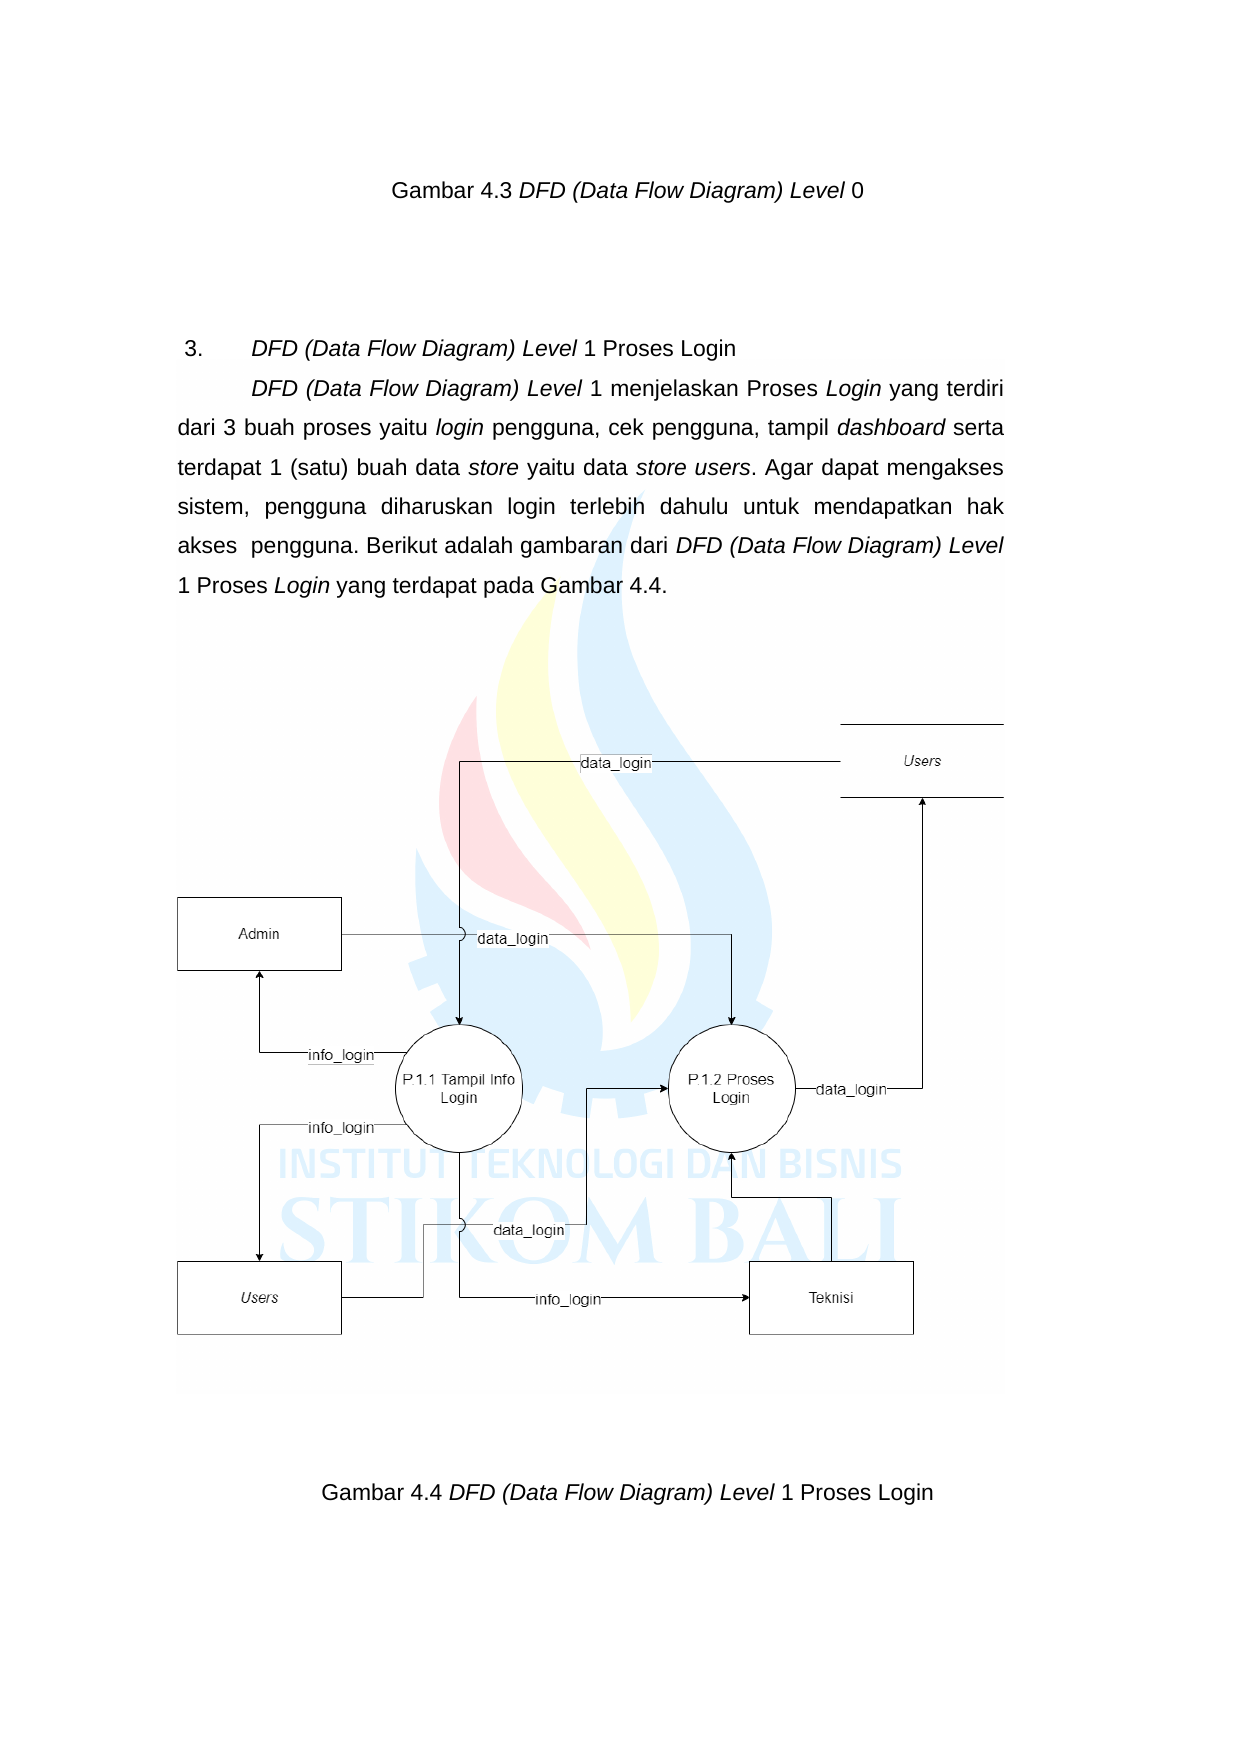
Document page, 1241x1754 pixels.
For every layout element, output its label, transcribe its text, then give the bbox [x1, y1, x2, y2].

list Gambar 4.3 DFD (Data Flow Diagram) Level 0 [177, 177, 1004, 203]
text DFD (Data Flow Diagram) Level 1 menjelaskan Proses Login yang terdiri dari 3 buah proses yaitu login pengguna, cek pengguna, tampil dashboard serta terdapat 1 (satu) buah data store yaitu data store users. Agar dapat mengakses sistem, pengguna diharuskan login terlebih dahulu untuk mendapatkan hak akses pengguna. Berikut adalah gambaran dari DFD (Data Flow Diagram) Level 1 Proses Login yang terdapat pada Gambar 4.4. [177, 374, 1004, 598]
picture [177, 724, 1004, 1335]
text Gambar 4.4 DFD (Data Flow Diagram) Level 1 Proses Login [177, 1479, 1004, 1506]
list DFD (Data Flow Diagram) Level 1 Proses Login [184, 335, 1004, 361]
